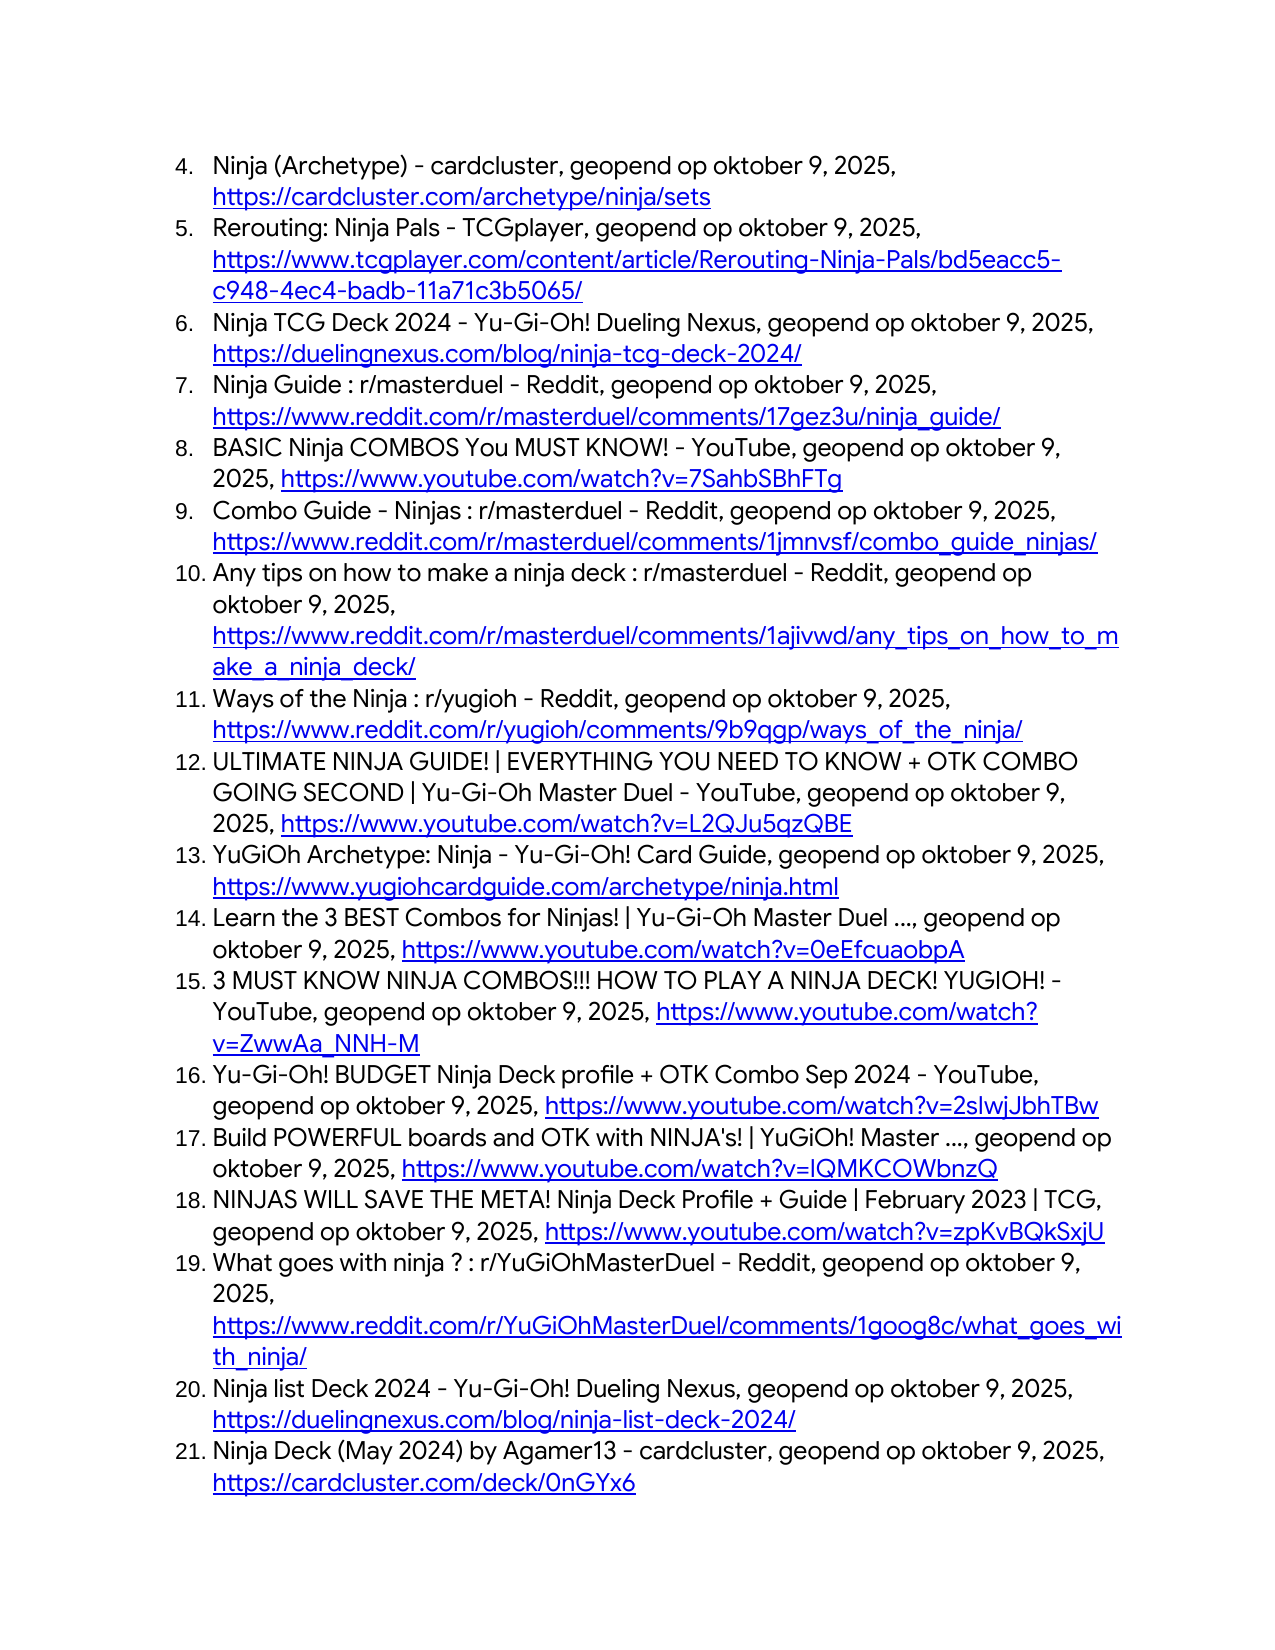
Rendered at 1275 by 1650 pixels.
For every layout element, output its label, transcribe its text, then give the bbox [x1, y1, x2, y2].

list YuGiOh Archetype: Ninja - Yu-Gi-Oh! Card Guide, geopend op oktober 9, 2025, https://www.yugiohcardguide.com/archetype/ninja.html [175, 840, 1125, 902]
list Ninja TCG Deck 2024 - Yu-Gi-Oh! Dueling Nexus, geopend op oktober 9, 2025, https://duelingnexus.com/blog/ninja-tcg-deck-2024/ [175, 307, 1125, 369]
list Combo Guide - Ninjas : r/masterduel - Reddit, geopend op oktober 9, 2025, https://www.reddit.com/r/masterduel/comments/1jmnvsf/combo_guide_ninjas/ [175, 495, 1125, 558]
list Ninja Guide : r/masterduel - Reddit, geopend op oktober 9, 2025, https://www.reddit.com/r/masterduel/comments/17gez3u/ninja_guide/ [175, 369, 1125, 432]
list 3 MUST KNOW NINJA COMBOS!!! HOW TO PLAY A NINJA DECK! YUGIOH! - YouTube, geopend op oktober 9, 2025, https://www.youtube.com/watch?v=ZwwAa_NNH-M [175, 965, 1125, 1059]
list Ninja list Deck 2024 - Yu-Gi-Oh! Dueling Nexus, geopend op oktober 9, 2025, https://duelingnexus.com/blog/ninja-list-deck-2024/ [175, 1373, 1125, 1436]
list Ninja (Archetype) - cardcluster, geopend op oktober 9, 2025, https://cardcluster.com/archetype/ninja/sets [175, 150, 1125, 213]
list What goes with ninja ? : r/YuGiOhMasterDuel - Reddit, geopend op oktober 9, 2025, https://www.reddit.com/r/YuGiOhMasterDuel/comments/1goog8c/what_goes_with_ninja/ [175, 1247, 1125, 1373]
list Yu-Gi-Oh! BUDGET Ninja Deck profile + OTK Combo Sep 2024 - YouTube, geopend op oktober 9, 2025, https://www.youtube.com/watch?v=2sIwjJbhTBw [175, 1059, 1125, 1122]
list Rerouting: Ninja Pals - TCGplayer, geopend op oktober 9, 2025, https://www.tcgplayer.com/content/article/Rerouting-Ninja-Pals/bd5eacc5-c948-4ec4-badb-11a71c3b5065/ [175, 213, 1125, 307]
list BASIC Ninja COMBOS You MUST KNOW! - YouTube, geopend op oktober 9, 2025, https://www.youtube.com/watch?v=7SahbSBhFTg [175, 432, 1125, 495]
list Learn the 3 BEST Combos for Ninjas! | Yu-Gi-Oh Master Duel ..., geopend op oktober 9, 2025, https://www.youtube.com/watch?v=0eEfcuaobpA [175, 902, 1125, 965]
list NINJAS WILL SAVE THE META! Ninja Deck Profile + Guide | February 2023 | TCG, geopend op oktober 9, 2025, https://www.youtube.com/watch?v=zpKvBQkSxjU [175, 1185, 1125, 1247]
list Build POWERFUL boards and OTK with NINJA's! | YuGiOh! Master ..., geopend op oktober 9, 2025, https://www.youtube.com/watch?v=IQMKCOWbnzQ [175, 1122, 1125, 1185]
list Any tips on how to make a ninja deck : r/masterduel - Reddit, geopend op oktober 9, 2025, https://www.reddit.com/r/masterduel/comments/1ajivwd/any_tips_on_how_to_make_a_ninja_deck/ [175, 558, 1125, 683]
list Ninja Deck (May 2024) by Agamer13 - cardcluster, geopend op oktober 9, 2025, https://cardcluster.com/deck/0nGYx6 [175, 1436, 1125, 1498]
list ULTIMATE NINJA GUIDE! | EVERYTHING YOU NEED TO KNOW + OTK COMBO GOING SECOND | Yu-Gi-Oh Master Duel - YouTube, geopend op oktober 9, 2025, https://www.youtube.com/watch?v=L2QJu5qzQBE [175, 746, 1125, 840]
list Ways of the Ninja : r/yugioh - Reddit, geopend op oktober 9, 2025, https://www.reddit.com/r/yugioh/comments/9b9qgp/ways_of_the_ninja/ [175, 683, 1125, 746]
